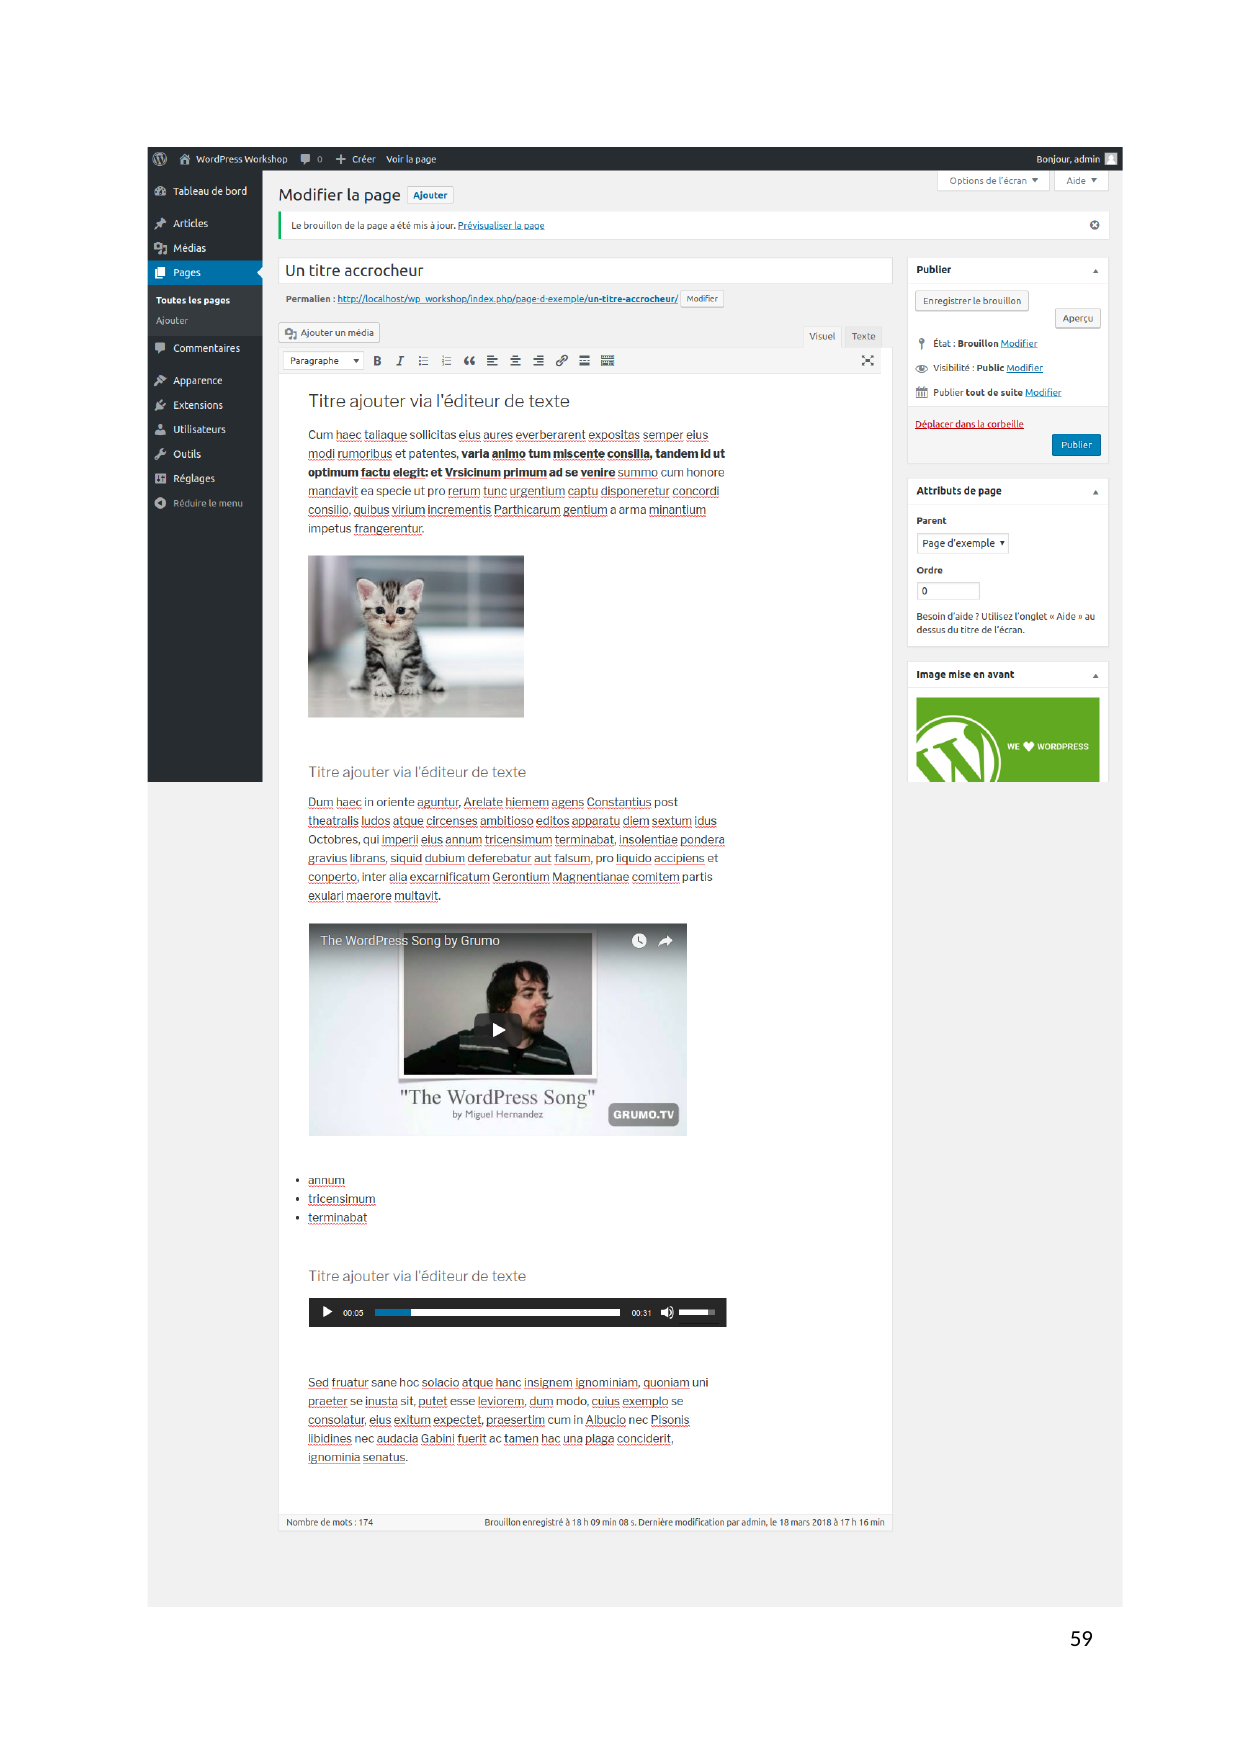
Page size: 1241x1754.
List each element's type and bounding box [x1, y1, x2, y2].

picture [147, 147, 1123, 1607]
picture [155, 268, 165, 278]
